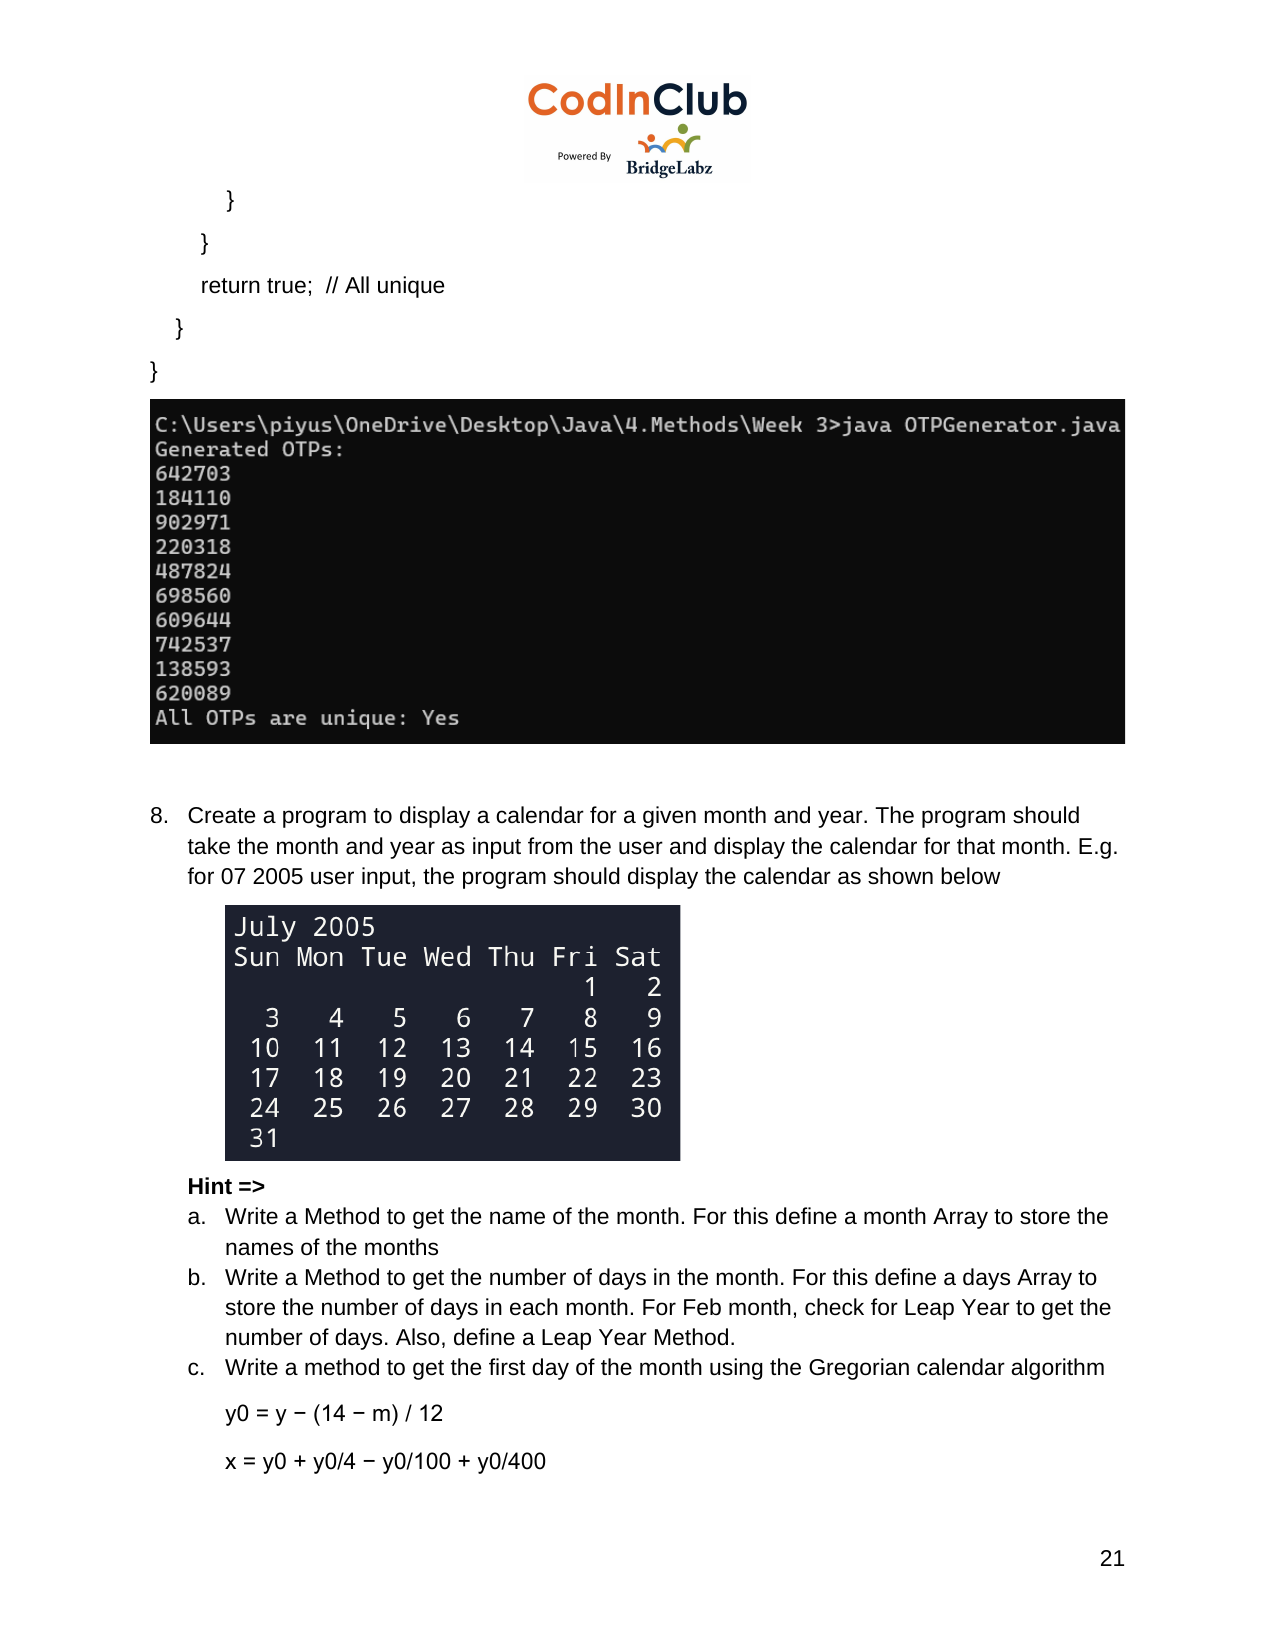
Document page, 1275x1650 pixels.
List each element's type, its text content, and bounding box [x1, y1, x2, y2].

text } [150, 186, 1125, 213]
text x = y0 + y0/4 − y0/100 + y0/400 [225, 1445, 1125, 1476]
picture [225, 905, 681, 1161]
list Create a program to display a calendar for a given month and year. The program should take the month and year as input from the user and display the calendar for that month. E.g. for 07 2005 user input, the program should display the calendar as shown below [150, 802, 1125, 889]
picture [150, 399, 1125, 744]
list Write a method to get the first day of the month using the Gregorian calendar algorithm [187, 1354, 1125, 1381]
text Hint => [187, 1173, 1125, 1199]
list Write a Method to get the number of days in the month. For this define a days Array to store the number of days in each month. For Feb month, check for Leap Year to get the number of days. Also, define a Leap Year Method. [187, 1264, 1125, 1351]
text } [150, 314, 1125, 341]
text } [150, 357, 1125, 383]
text } [150, 229, 1125, 255]
text return true; // All unique [150, 272, 1125, 298]
list Write a Method to get the name of the month. For this define a month Array to store the names of the months [187, 1203, 1125, 1260]
picture [523, 75, 752, 183]
text y0 = y − (14 − m) / 12 [225, 1397, 1125, 1428]
